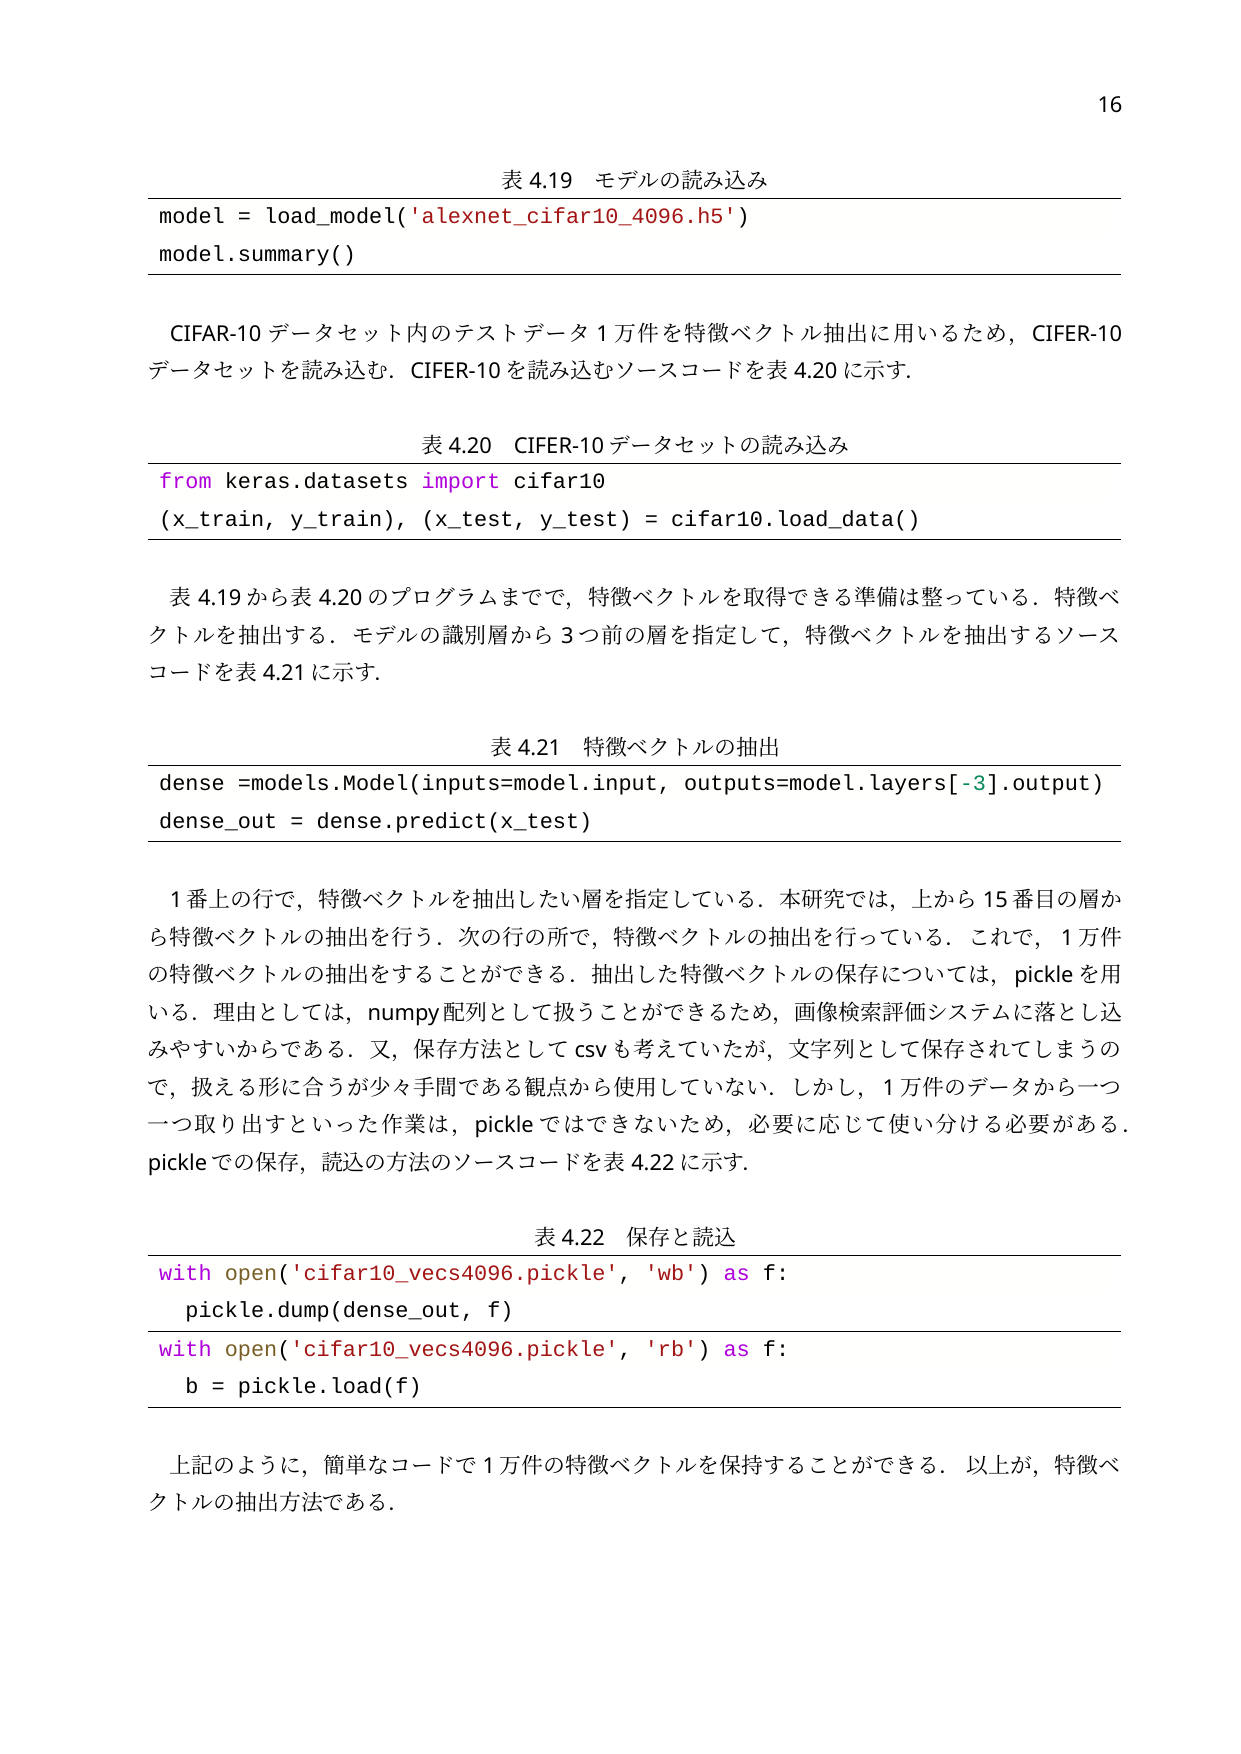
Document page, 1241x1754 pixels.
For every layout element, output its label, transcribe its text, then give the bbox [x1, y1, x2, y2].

table_header from keras.datasets import cifar10 (x_train, y_train), (x_test, y_test) = cifar10.load_data() [148, 464, 1121, 539]
table_cell with open('cifar10_vecs4096.pickle', 'rb') as f: b = pickle.load(f) [148, 1332, 1121, 1407]
text 上記のように，簡単なコードで1万件の特徴ベクトルを保持することができる． 以上が，特徴ベクトルの抽出方法である． [148, 1445, 1122, 1520]
table_header model = load_model('alexnet_cifar10_4096.h5') model.summary() [148, 199, 1121, 274]
table_header dense =models.Model(inputs=model.input, outputs=model.layers[-3].output) dense_out = dense.predict(x_test) [148, 766, 1121, 841]
table_header with open('cifar10_vecs4096.pickle', 'wb') as f: pickle.dump(dense_out, f) [148, 1256, 1121, 1331]
